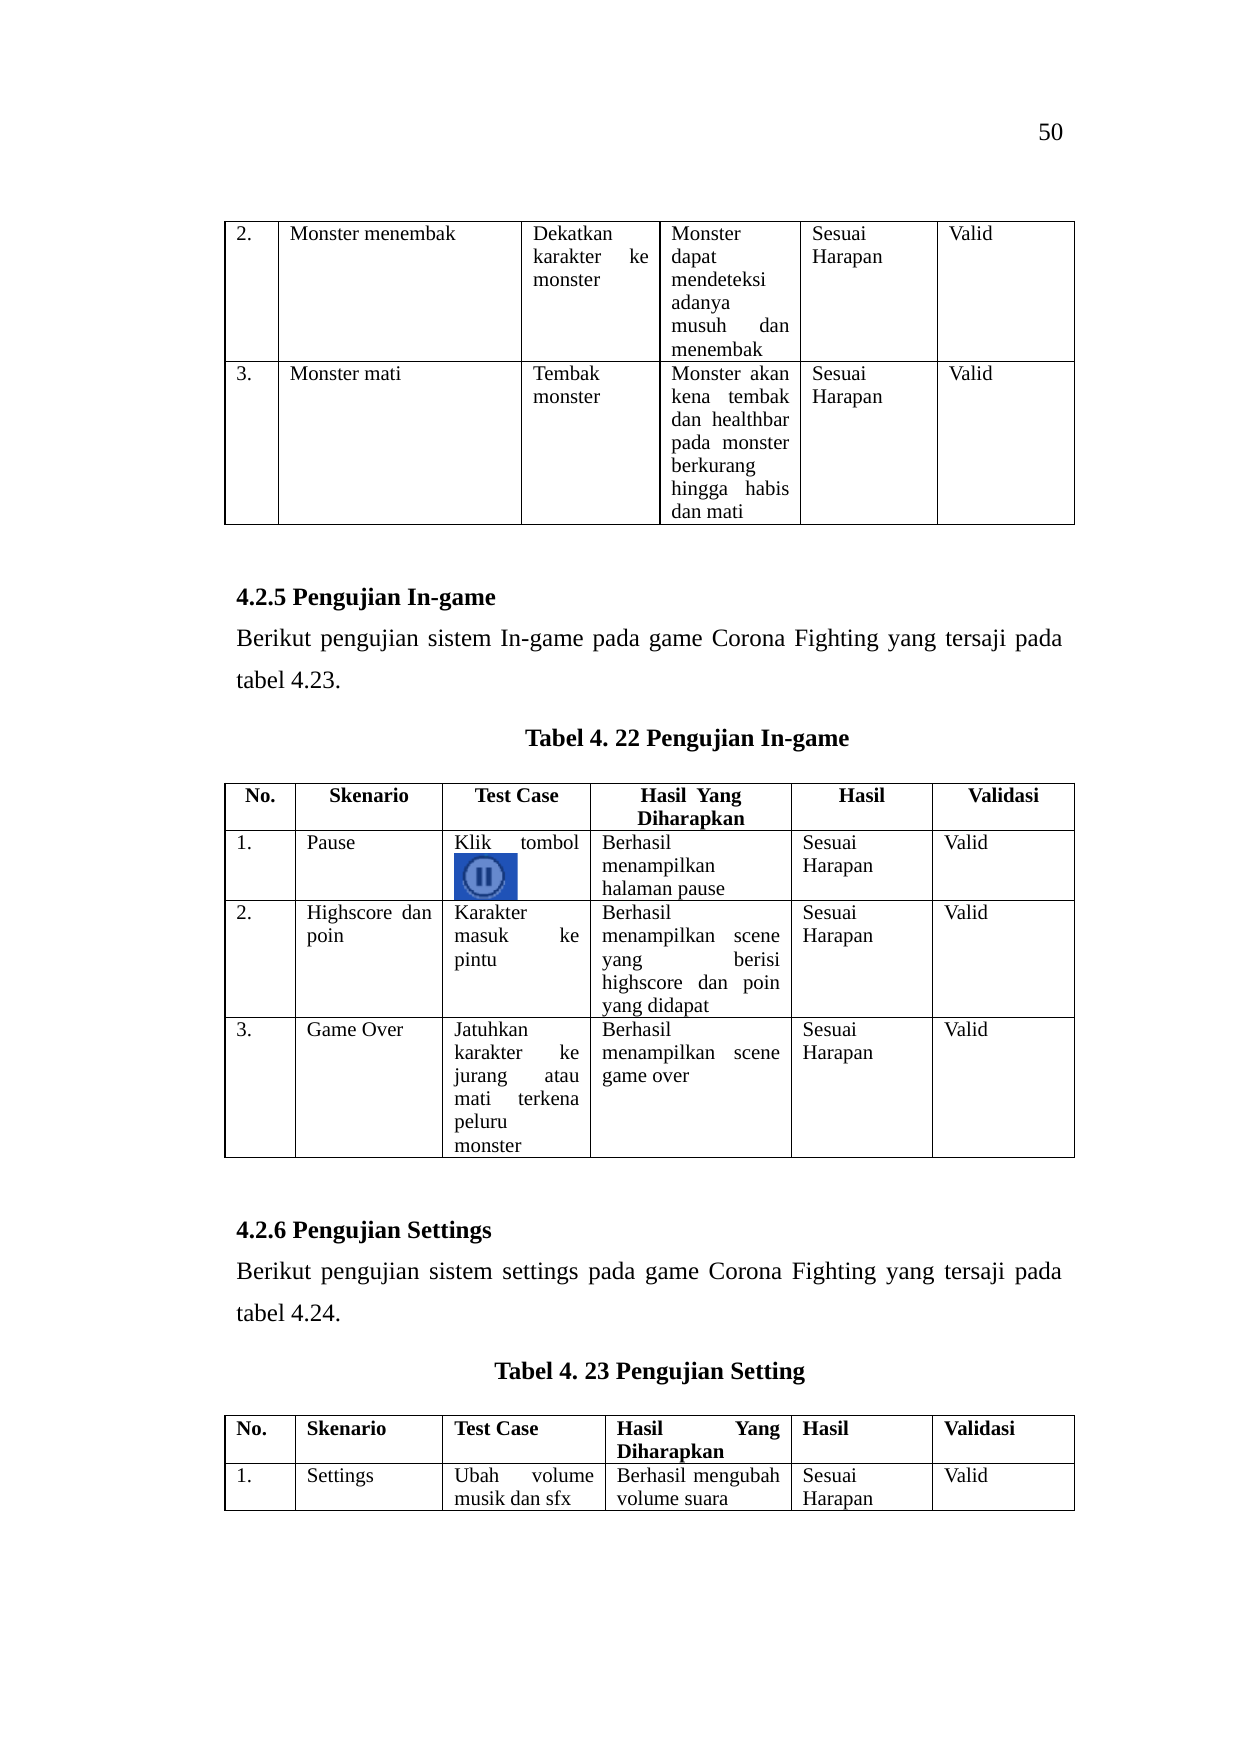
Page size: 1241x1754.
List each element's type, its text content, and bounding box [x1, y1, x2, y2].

table_header No. [226, 784, 295, 830]
table_cell 1. [226, 831, 295, 900]
table_cell 3. [226, 1018, 295, 1157]
picture [454, 853, 518, 900]
table_cell Valid [933, 1464, 1074, 1510]
table_cell Valid [938, 362, 1074, 523]
table_cell Klik tombol [443, 831, 590, 900]
table_header Test Case [443, 784, 590, 830]
table_cell Pause [296, 831, 442, 900]
table_cell 1. [226, 1464, 295, 1510]
table_cell 2. [226, 901, 295, 1017]
table_cell Sesuai Harapan [792, 1464, 932, 1510]
table_cell Valid [933, 831, 1074, 900]
text Berikut pengujian sistem In-game pada game Corona Fighting yang tersaji pada tabel 4.23. [236, 624, 1063, 694]
table_header Test Case [443, 1416, 605, 1463]
table_cell 2. [226, 222, 278, 361]
text Tabel 4. 22 Pengujian In-game [236, 724, 1063, 752]
text Berikut pengujian sistem settings pada game Corona Fighting yang tersaji pada tabel 4.24. [236, 1257, 1063, 1327]
table_cell Game Over [296, 1018, 442, 1157]
table_header Hasil Yang Diharapkan [606, 1416, 791, 1463]
table_cell Sesuai Harapan [801, 222, 937, 361]
table_cell Monster akan kena tembak dan healthbar pada monster berkurang hingga habis dan mati [661, 362, 800, 523]
table_cell Sesuai Harapan [801, 362, 937, 523]
table_cell Settings [296, 1464, 442, 1510]
table_header Validasi [933, 1416, 1074, 1463]
table_cell Berhasil menampilkan scene game over [591, 1018, 791, 1157]
table_cell Tembak monster [522, 362, 659, 523]
table_cell Valid [938, 222, 1074, 361]
table_cell Sesuai Harapan [792, 1018, 932, 1157]
table_cell Sesuai Harapan [792, 831, 932, 900]
table_cell Dekatkan karakter ke monster [522, 222, 659, 361]
table_header Skenario [296, 784, 442, 830]
table_header Hasil Yang Diharapkan [591, 784, 791, 830]
table_cell Karakter masuk ke pintu [443, 901, 590, 1017]
table_cell Monster dapat mendeteksi adanya musuh dan menembak [661, 222, 800, 361]
table_cell Valid [933, 901, 1074, 1017]
table_cell Berhasil menampilkan scene yang berisi highscore dan poin yang didapat [591, 901, 791, 1017]
table_cell Ubah volume musik dan sfx [443, 1464, 605, 1510]
table_cell Highscore dan poin [296, 901, 442, 1017]
table_cell Berhasil mengubah volume suara [606, 1464, 791, 1510]
table_cell Berhasil menampilkan halaman pause [591, 831, 791, 900]
table_cell Monster mati [279, 362, 521, 523]
table_header Hasil [792, 784, 932, 830]
table_cell Valid [933, 1018, 1074, 1157]
table_cell 3. [226, 362, 278, 523]
table_header Validasi [933, 784, 1074, 830]
subtitle Pengujian In-game [236, 583, 1063, 611]
table_cell Monster menembak [279, 222, 521, 361]
table_cell Sesuai Harapan [792, 901, 932, 1017]
table_header Skenario [296, 1416, 442, 1463]
text Tabel 4. 23 Pengujian Setting [236, 1357, 1063, 1385]
table_cell Jatuhkan karakter ke jurang atau mati terkena peluru monster [443, 1018, 590, 1157]
table_header No. [226, 1416, 295, 1463]
table_header Hasil [792, 1416, 932, 1463]
subtitle Pengujian Settings [236, 1216, 1063, 1243]
